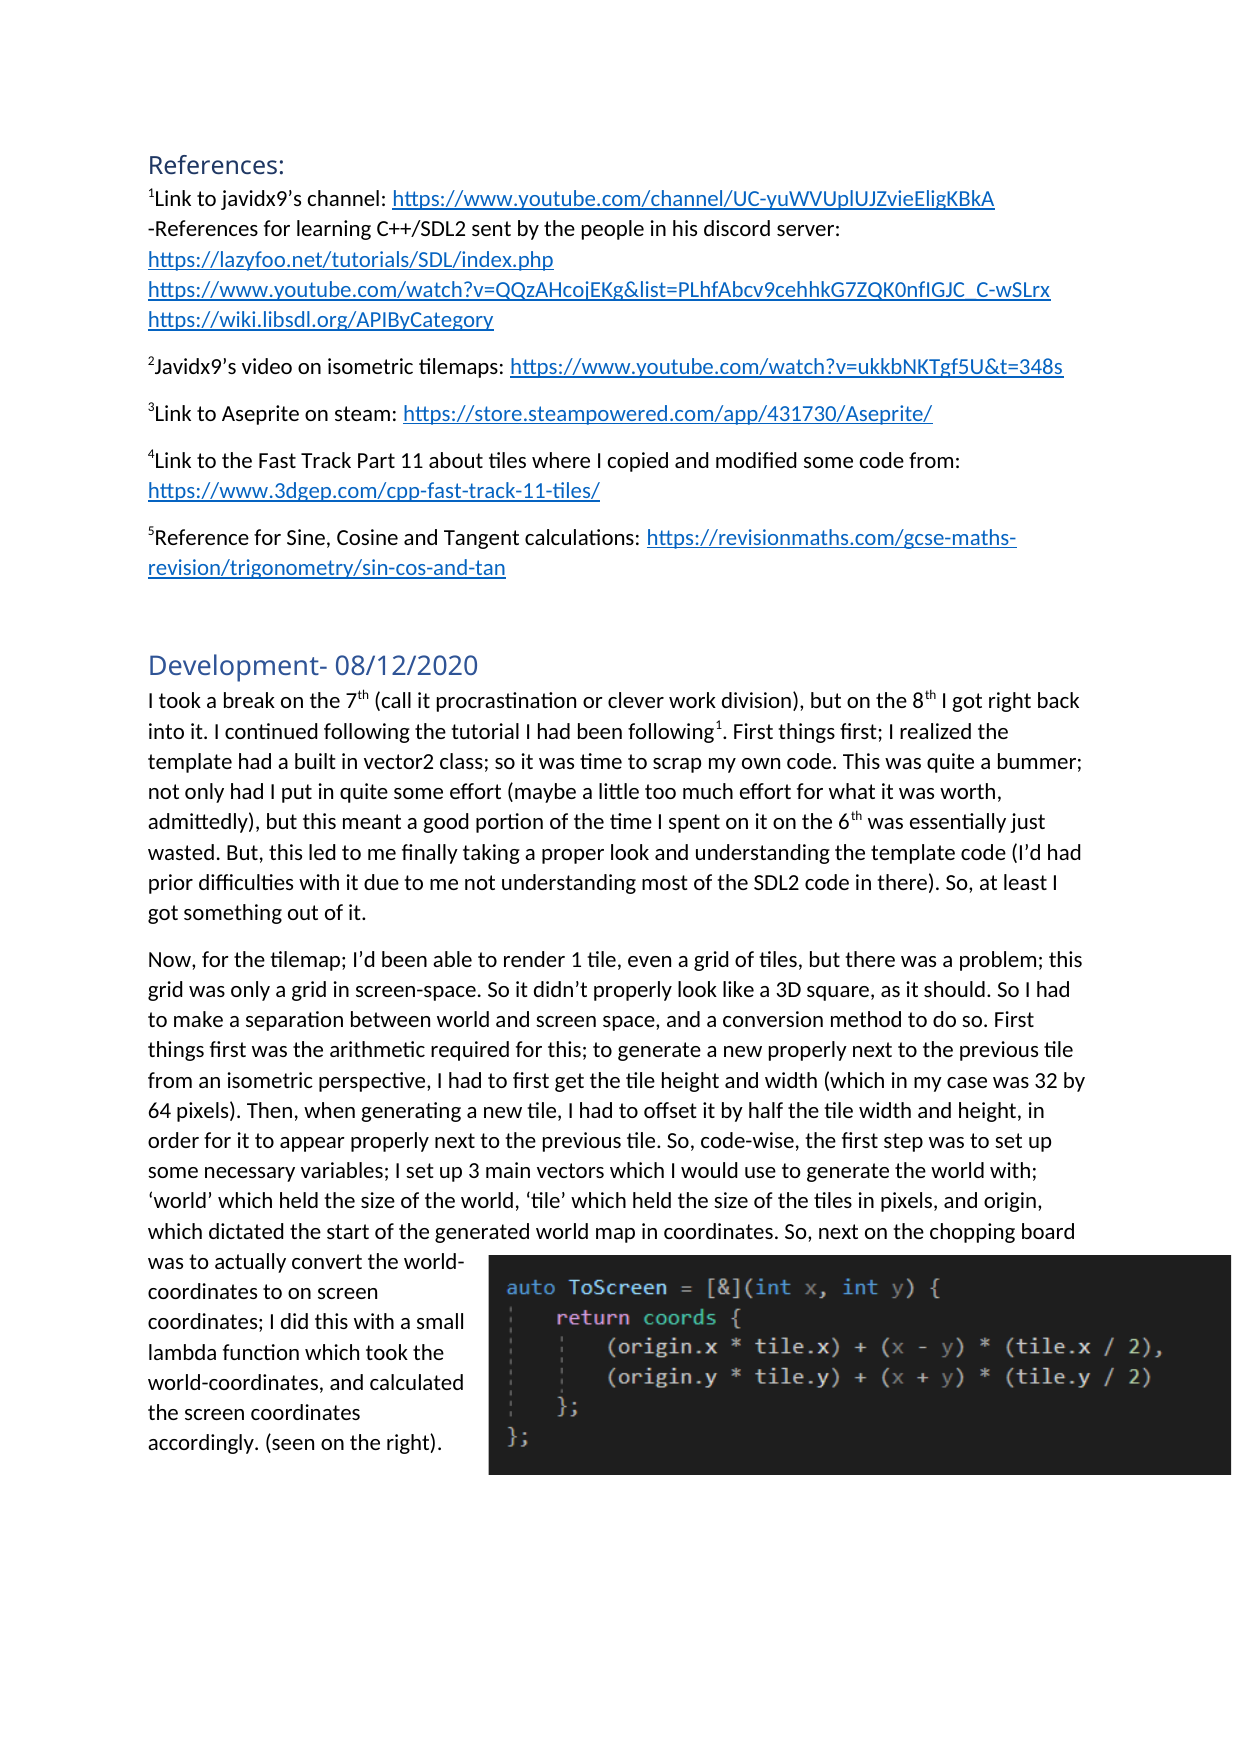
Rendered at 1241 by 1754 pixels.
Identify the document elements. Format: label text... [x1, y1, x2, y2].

text 5Reference for Sine, Cosine and Tangent calculations: https://revisionmaths.com/gcse-maths-revision/trigonometry/sin-cos-and-tan [148, 523, 1093, 581]
text 1Link to javidx9’s channel: https://www.youtube.com/channel/UC-yuWVUplUJZvieEligKBkA -References for learning C++/SDL2 sent by the people in his discord server: https://lazyfoo.net/tutorials/SDL/index.php https://www.youtube.com/watch?v=QQzAHcojEKg&list=PLhfAbcv9cehhkG7ZQK0nfIGJC_C-wSLrx https://wiki.libsdl.org/APIByCategory [148, 184, 1093, 333]
subtitle Development- 08/12/2020 [148, 647, 1093, 684]
text Now, for the tilemap; I’d been able to render 1 tile, even a grid of tiles, but there was a problem; this grid was only a grid in screen-space. So it didn’t properly look like a 3D square, as it should. So I had to make a separation between world and screen space, and a conversion method to do so. First things first was the arithmetic required for this; to generate a new properly next to the previous tile from an isometric perspective, I had to first get the tile height and width (which in my case was 32 by 64 pixels). Then, when generating a new tile, I had to offset it by half the tile width and height, in order for it to appear properly next to the previous tile. So, code-wise, the first step was to set up some necessary variables; I set up 3 main vectors which I would use to generate the world with; ‘world’ which held the size of the world, ‘tile’ which held the size of the tiles in pixels, and origin, which dictated the start of the generated world map in coordinates. So, next on the chopping board was to actually convert the world-coordinates to on screen coordinates; I did this with a small lambda function which took the world-coordinates, and calculated the screen coordinates accordingly. (seen on the right). [148, 945, 1093, 1456]
text 4Link to the Fast Track Part 11 about tiles where I copied and modified some code from: https://www.3dgep.com/cpp-fast-track-11-tiles/ [148, 446, 1093, 504]
text 2Javidx9’s video on isometric tilemaps: https://www.youtube.com/watch?v=ukkbNKTgf5U&t=348s [148, 352, 1093, 380]
text 3Link to Aseprite on steam: https://store.steampowered.com/app/431730/Aseprite/ [148, 399, 1093, 427]
text I took a break on the 7th (call it procrastination or clever work division), but on the 8th I got right back into it. I continued following the tutorial I had been following1. First things first; I realized the template had a built in vector2 class; so it was time to scrap my own code. This was quite a bummer; not only had I put in quite some effort (maybe a little too much effort for what it was worth, admittedly), but this meant a good portion of the time I spent on it on the 6th was essentially just wasted. But, this led to me finally taking a proper look and understanding the template code (I’d had prior difficulties with it due to me not understanding most of the SDL2 code in there). So, at least I got something out of it. [148, 687, 1093, 926]
subtitle References: [148, 148, 1093, 182]
picture [487, 1255, 1230, 1474]
